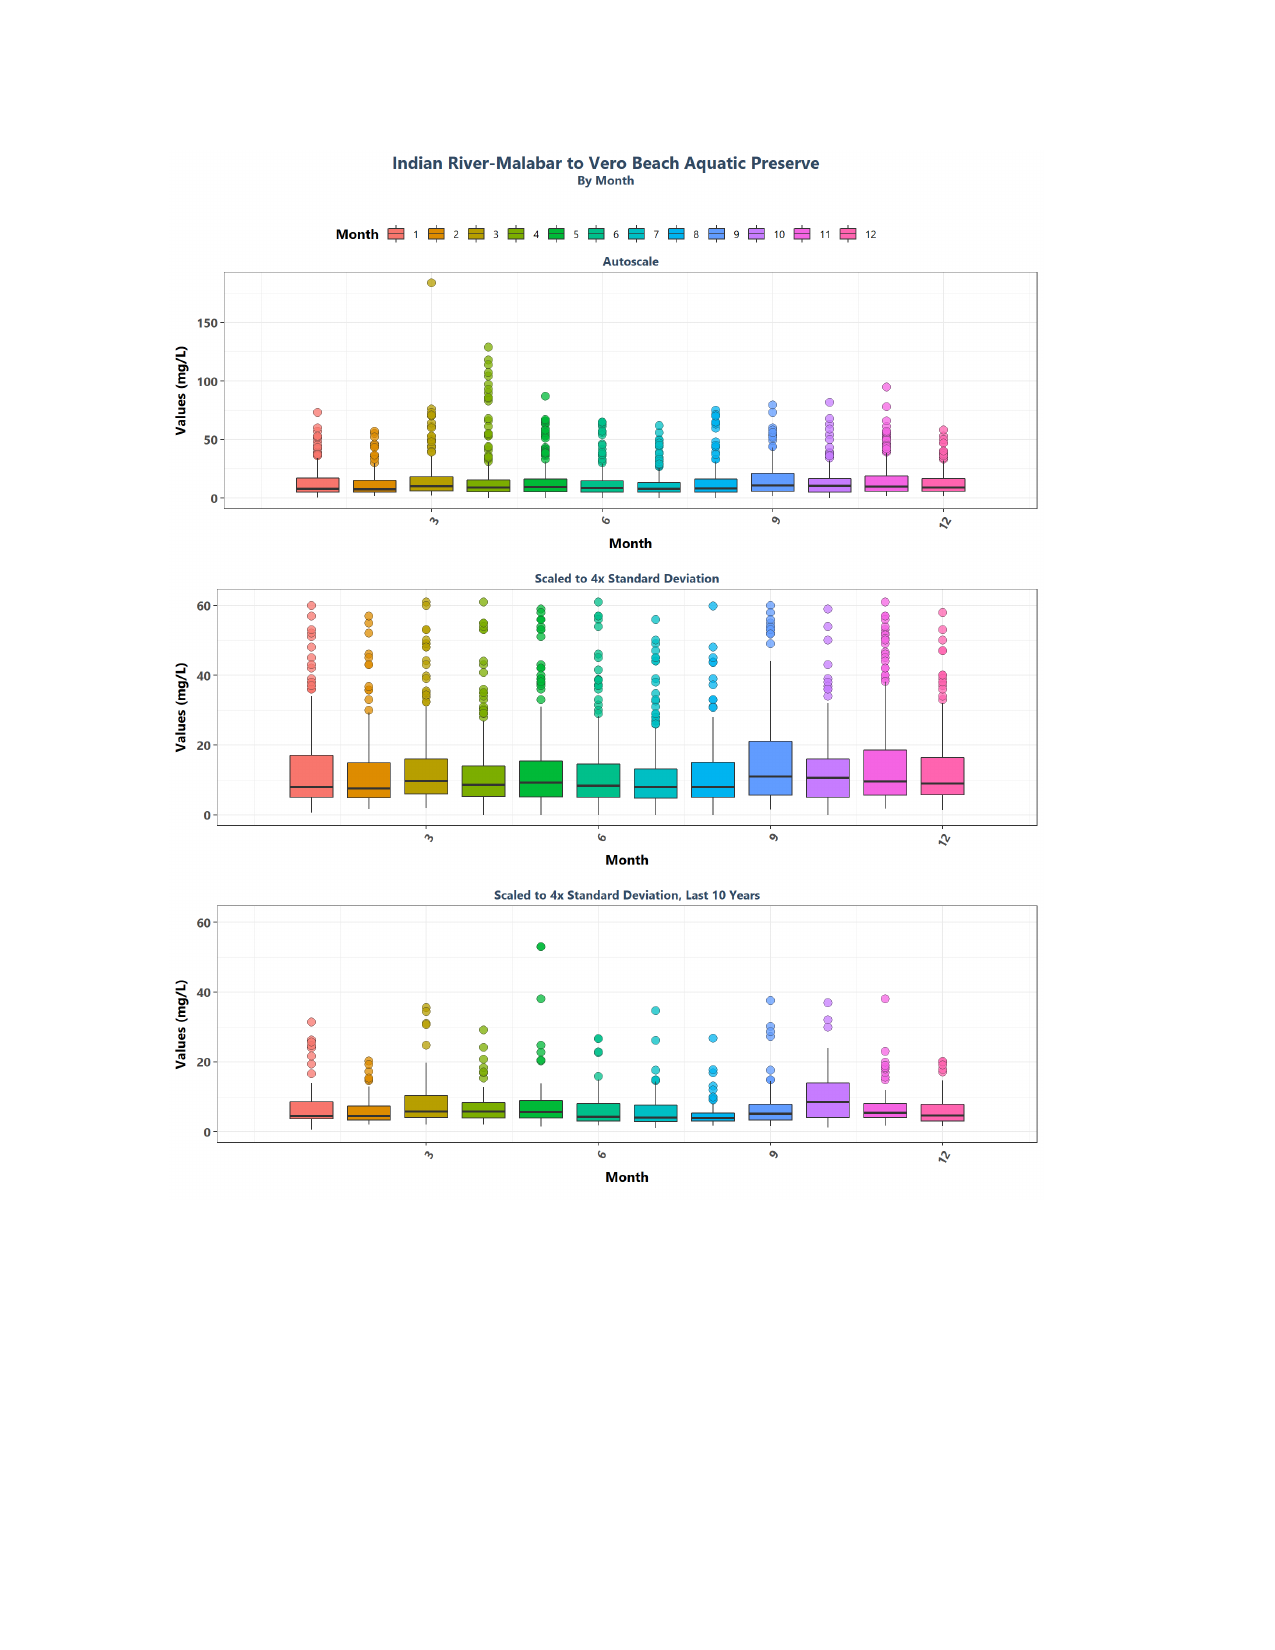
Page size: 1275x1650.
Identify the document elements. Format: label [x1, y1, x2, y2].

picture [168, 150, 1044, 1200]
